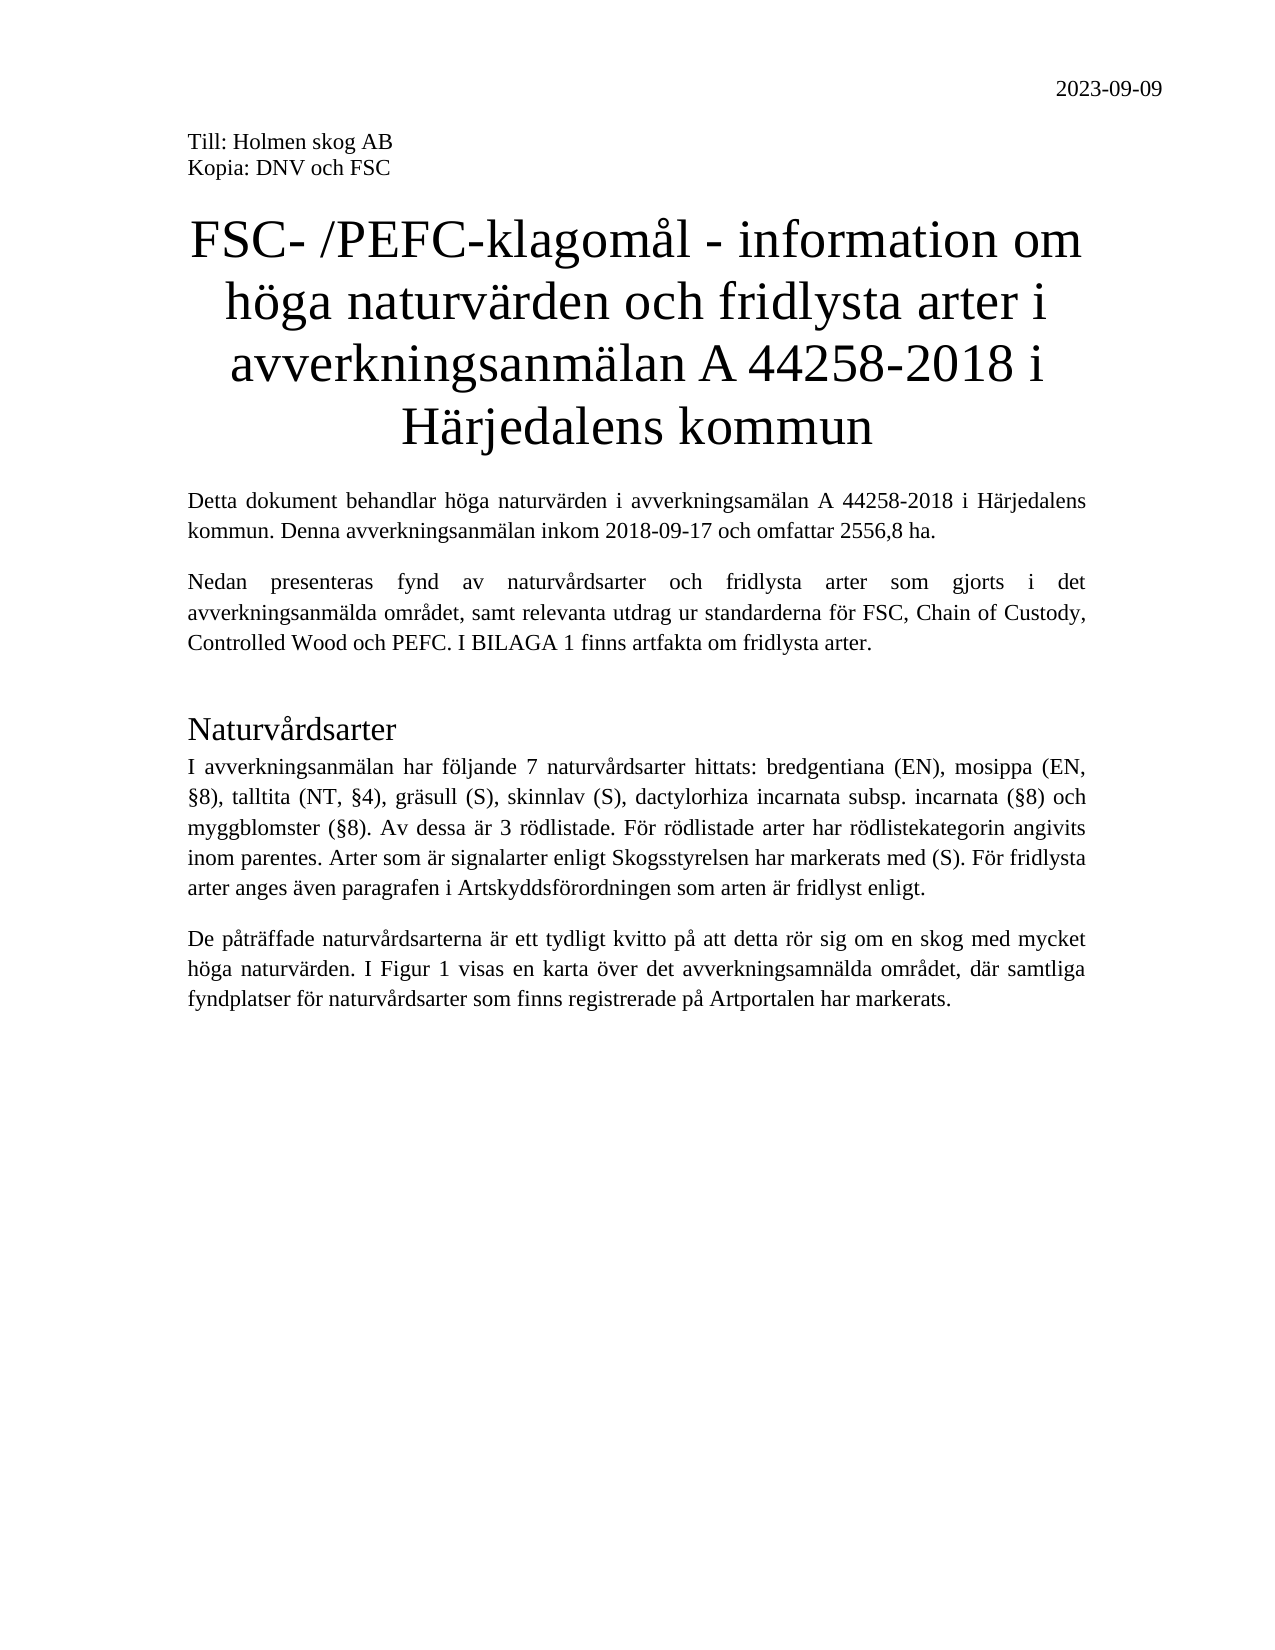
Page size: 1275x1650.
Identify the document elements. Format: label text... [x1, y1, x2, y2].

title FSC- /PEFC-klagomål - information om höga naturvärden och fridlysta arter i avverkningsanmälan A 44258-2018 i Härjedalens kommun [187, 207, 1087, 456]
text Detta dokument behandlar höga naturvärden i avverkningsamälan A 44258-2018 i Härjedalens kommun. Denna avverkningsanmälan inkom 2018-09-17 och omfattar 2556,8 ha. [187, 487, 1087, 544]
subtitle Naturvårdsarter [187, 709, 1087, 747]
text Nedan presenteras fynd av naturvårdsarter och fridlysta arter som gjorts i det avverkningsanmälda området, samt relevanta utdrag ur standarderna för FSC, Chain of Custody, Controlled Wood och PEFC. I BILAGA 1 finns artfakta om fridlysta arter. [187, 568, 1087, 655]
text De påträffade naturvårdsarterna är ett tydligt kvitto på att detta rör sig om en skog med mycket höga naturvärden. I Figur 1 visas en karta över det avverkningsamnälda området, där samtliga fyndplatser för naturvårdsarter som finns registrerade på Artportalen har markerats. [187, 925, 1087, 1012]
text I avverkningsanmälan har följande 7 naturvårdsarter hittats: bredgentiana (EN), mosippa (EN, §8), talltita (NT, §4), gräsull (S), skinnlav (S), dactylorhiza incarnata subsp. incarnata (§8) och myggblomster (§8). Av dessa är 3 rödlistade. För rödlistade arter har rödlistekategorin angivits inom parentes. Arter som är signalarter enligt Skogsstyrelsen har markerats med (S). För fridlysta arter anges även paragrafen i Artskyddsförordningen som arten är fridlyst enligt. [187, 753, 1087, 900]
